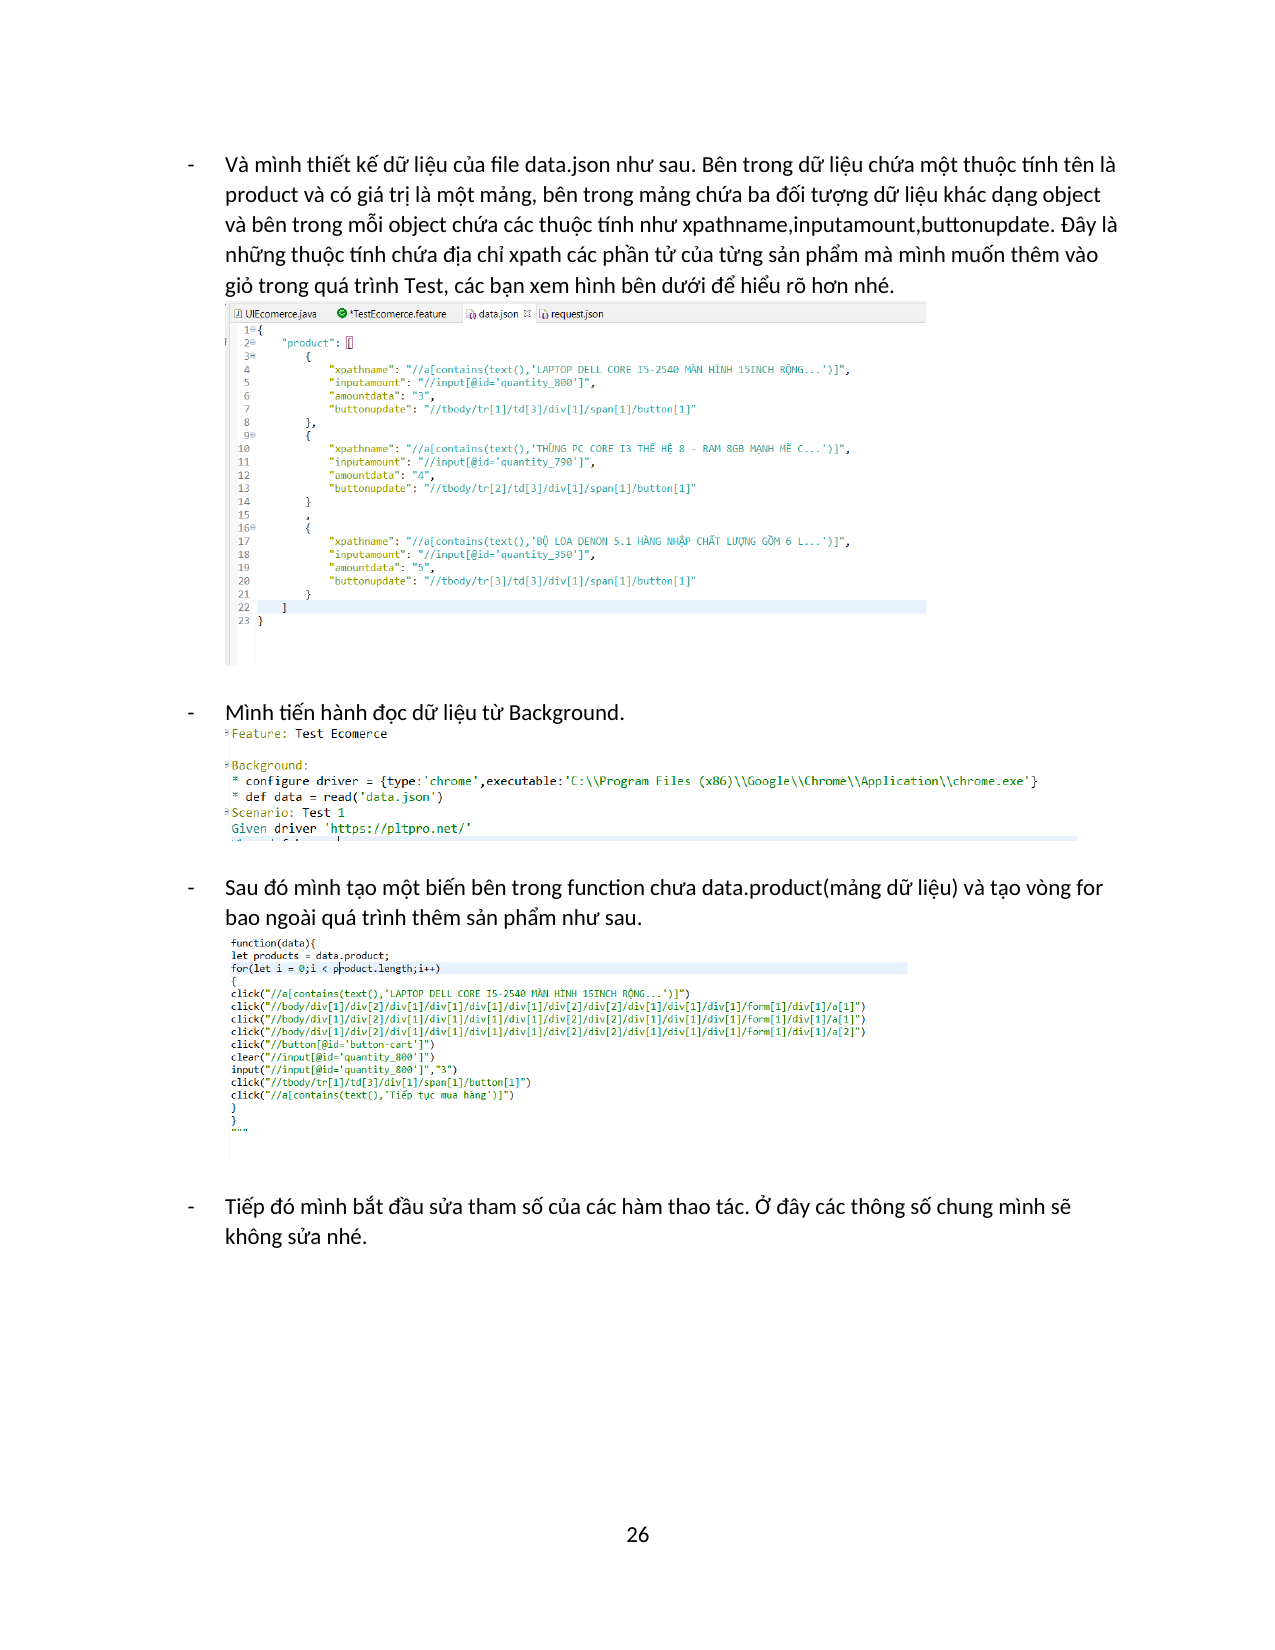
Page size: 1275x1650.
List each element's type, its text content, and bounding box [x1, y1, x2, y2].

list Và mình thiết kế dữ liệu của file data.json như sau. Bên trong dữ liệu chứa một thuộc tính tên là product và có giá trị là một mảng, bên trong mảng chứa ba đối tượng dữ liệu khác dạng object và bên trong mỗi object chứa các thuộc tính như xpathname,inputamount,buttonupdate. Đây là những thuộc tính chứa địa chỉ xpath các phần tử của từng sản phẩm mà mình muốn thêm vào giỏ trong quá trình Test, các bạn xem hình bên dưới để hiểu rõ hơn nhé. [187, 150, 1125, 299]
picture [225, 728, 1078, 841]
list Tiếp đó mình bắt đầu sửa tham số của các hàm thao tác. Ở đây các thông số chung mình sẽ không sửa nhé. [187, 1192, 1125, 1250]
picture [225, 301, 927, 666]
picture [225, 933, 908, 1160]
list Mình tiến hành đọc dữ liệu từ Background. [187, 698, 1125, 726]
list Sau đó mình tạo một biến bên trong function chưa data.product(mảng dữ liệu) và tạo vòng for bao ngoài quá trình thêm sản phẩm như sau. [187, 873, 1125, 931]
